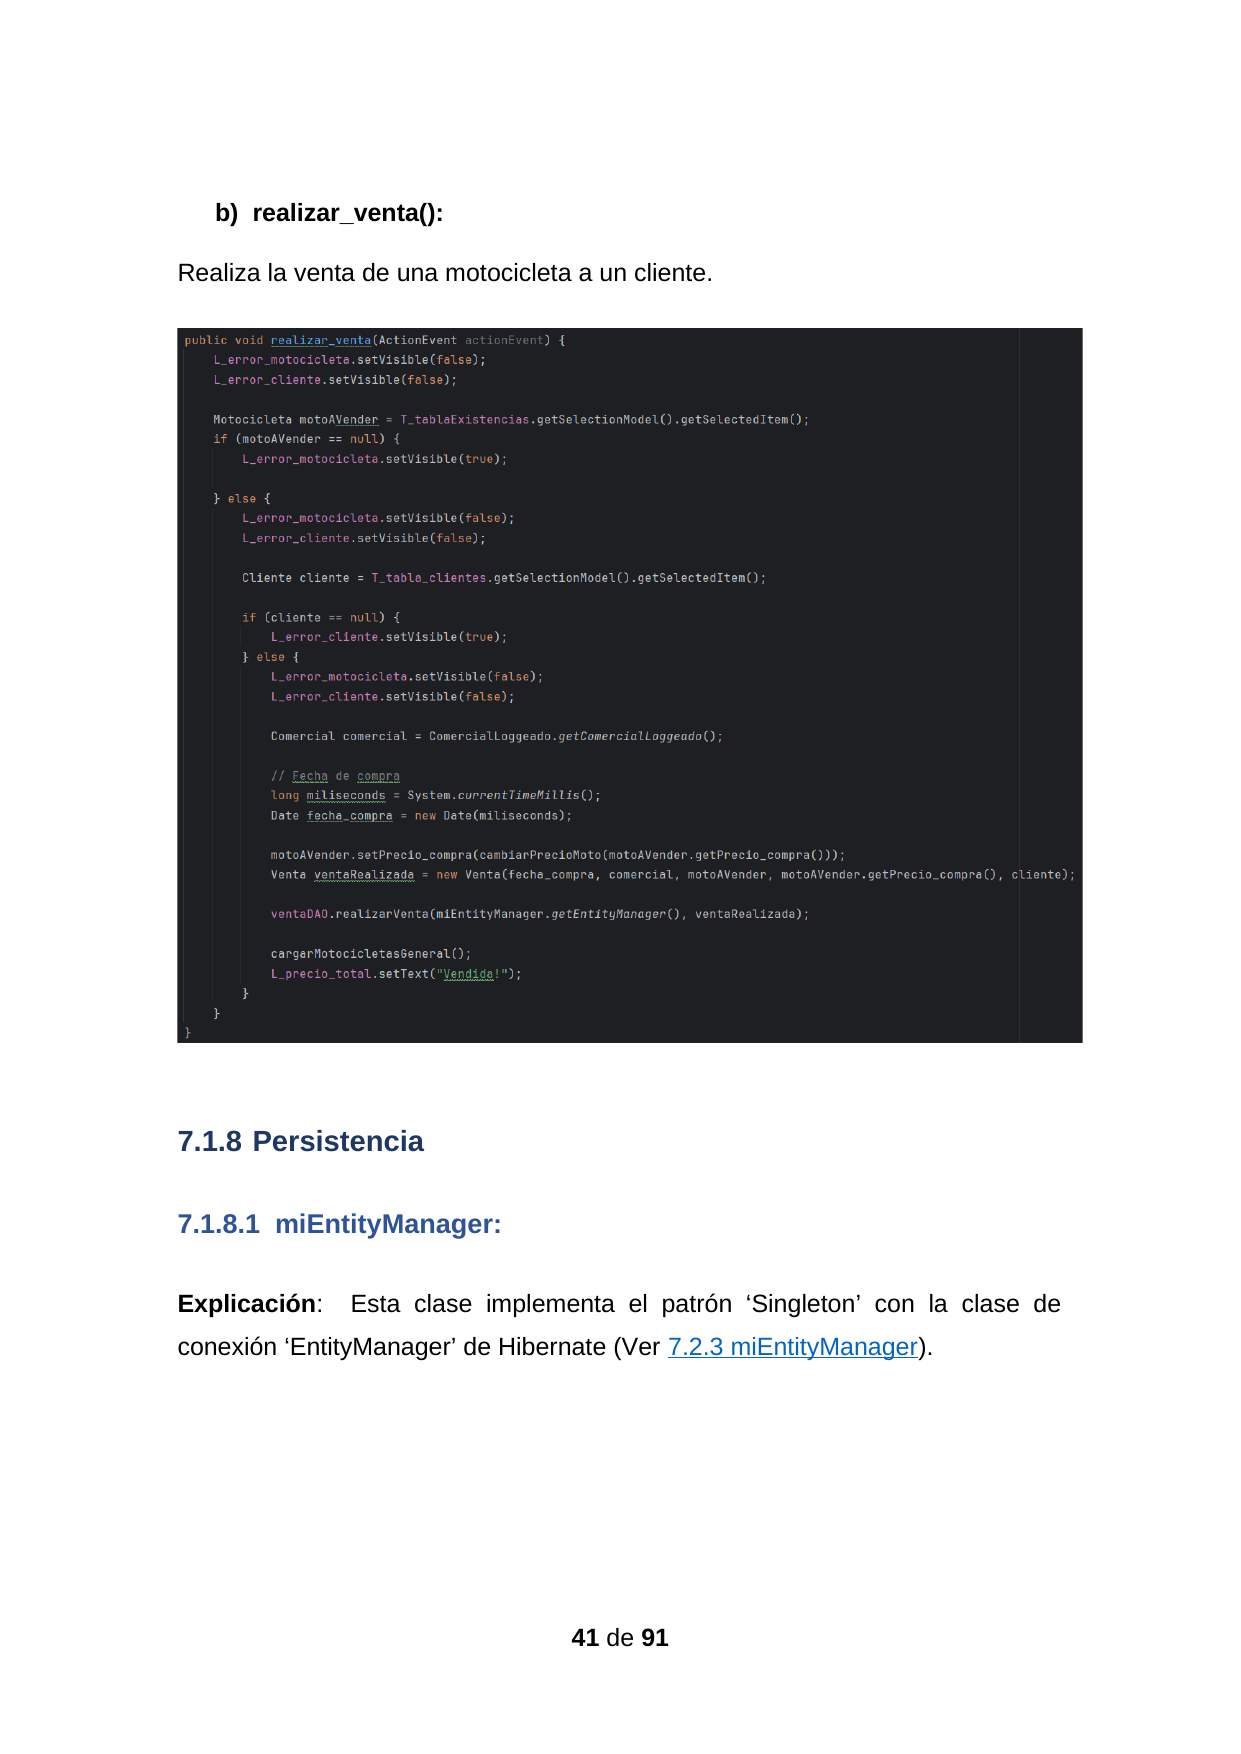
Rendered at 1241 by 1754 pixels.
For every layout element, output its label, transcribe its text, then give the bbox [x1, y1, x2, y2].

picture [177, 328, 1083, 1043]
subtitle Persistencia [177, 1124, 1063, 1157]
text Realiza la venta de una motocicleta a un cliente. [177, 258, 1063, 286]
subtitle miEntityManager: [177, 1208, 1063, 1239]
list realizar_venta(): [215, 198, 1063, 227]
text Explicación: Esta clase implementa el patrón ‘Singleton’ con la clase de conexión ‘EntityManager’ de Hibernate (Ver 7.2.3 miEntityManager). [177, 1289, 1063, 1361]
